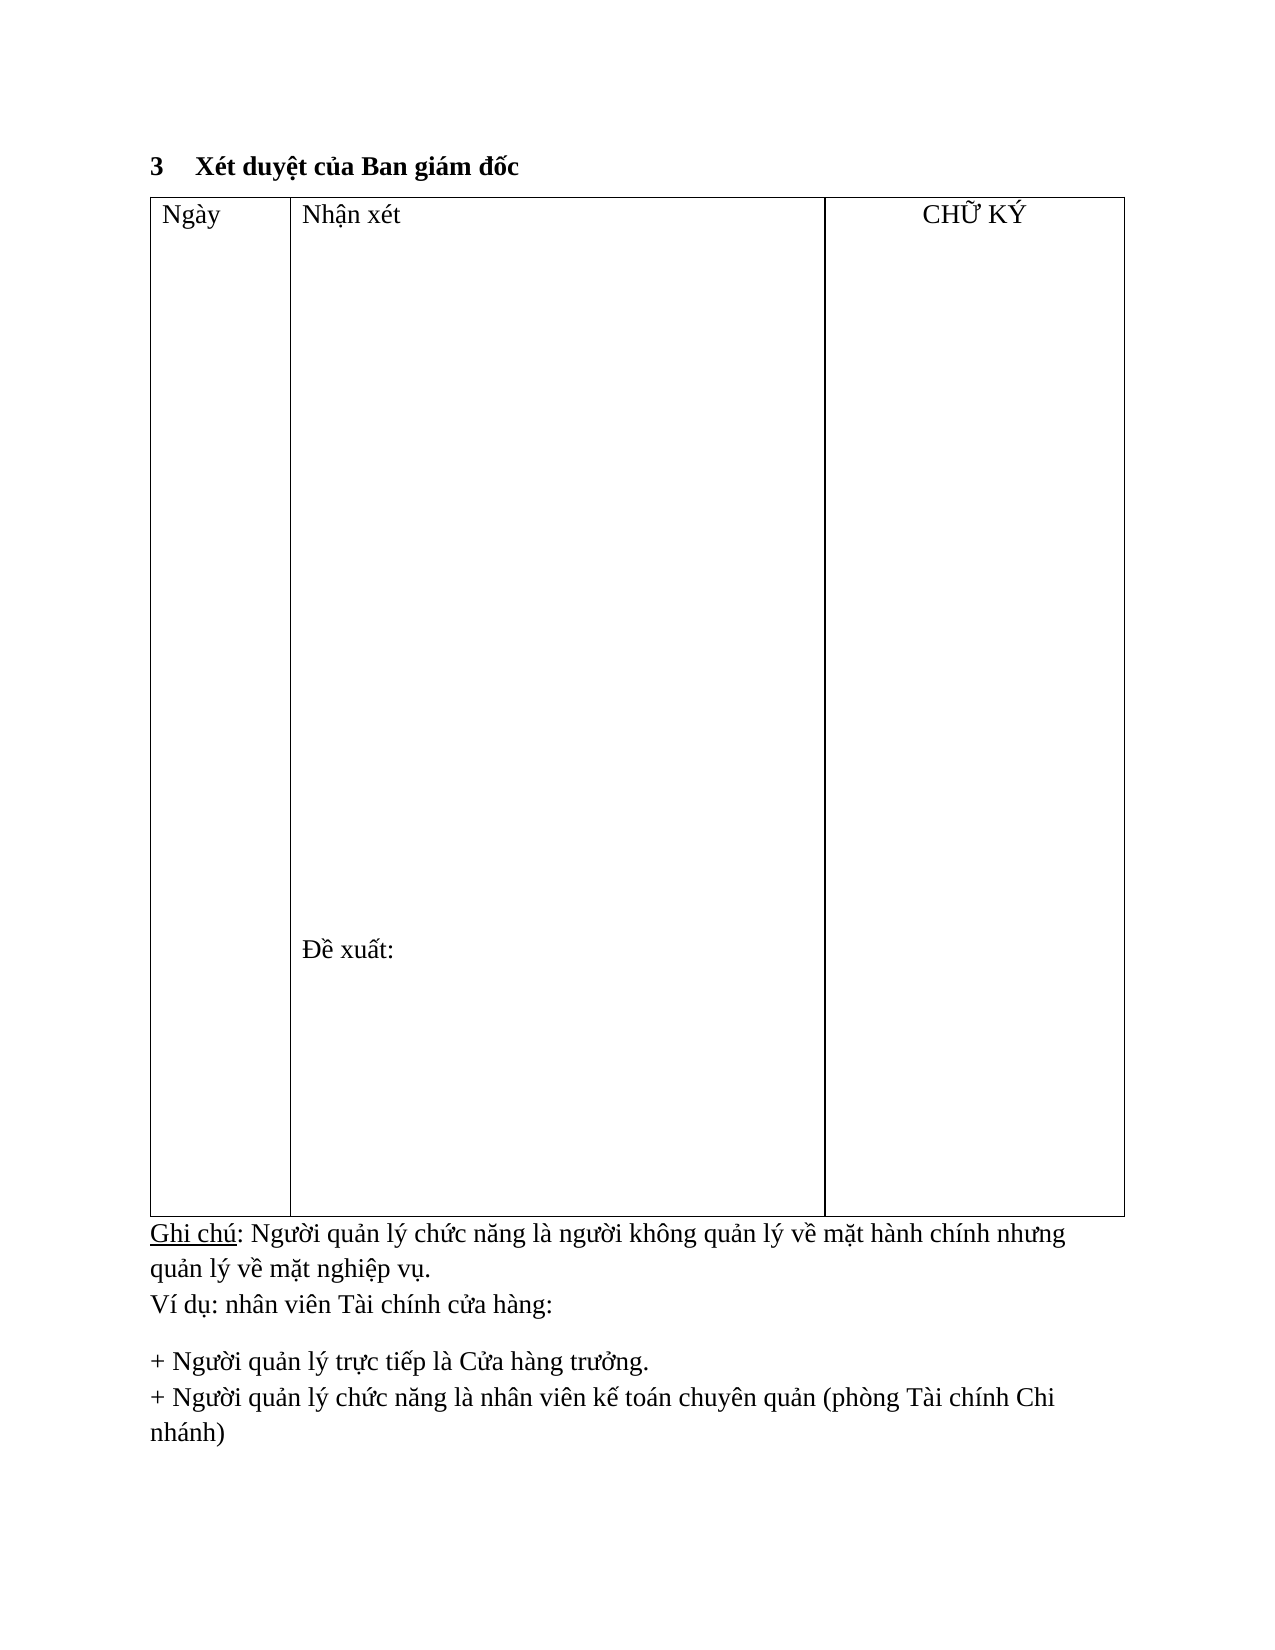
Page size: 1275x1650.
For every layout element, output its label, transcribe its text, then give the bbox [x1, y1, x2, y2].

text + Người quản lý trực tiếp là Cửa hàng trưởng. + Người quản lý chức năng là nhân viên kế toán chuyên quản (phòng Tài chính Chi nhánh) [150, 1345, 1125, 1447]
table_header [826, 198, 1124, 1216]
subtitle Xét duyệt của Ban giám đốc [150, 150, 1125, 181]
text Ghi chú: Người quản lý chức năng là người không quản lý về mặt hành chính nhưng quản lý về mặt nghiệp vụ. Ví dụ: nhân viên Tài chính cửa hàng: [150, 1217, 1125, 1319]
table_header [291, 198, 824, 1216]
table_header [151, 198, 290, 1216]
